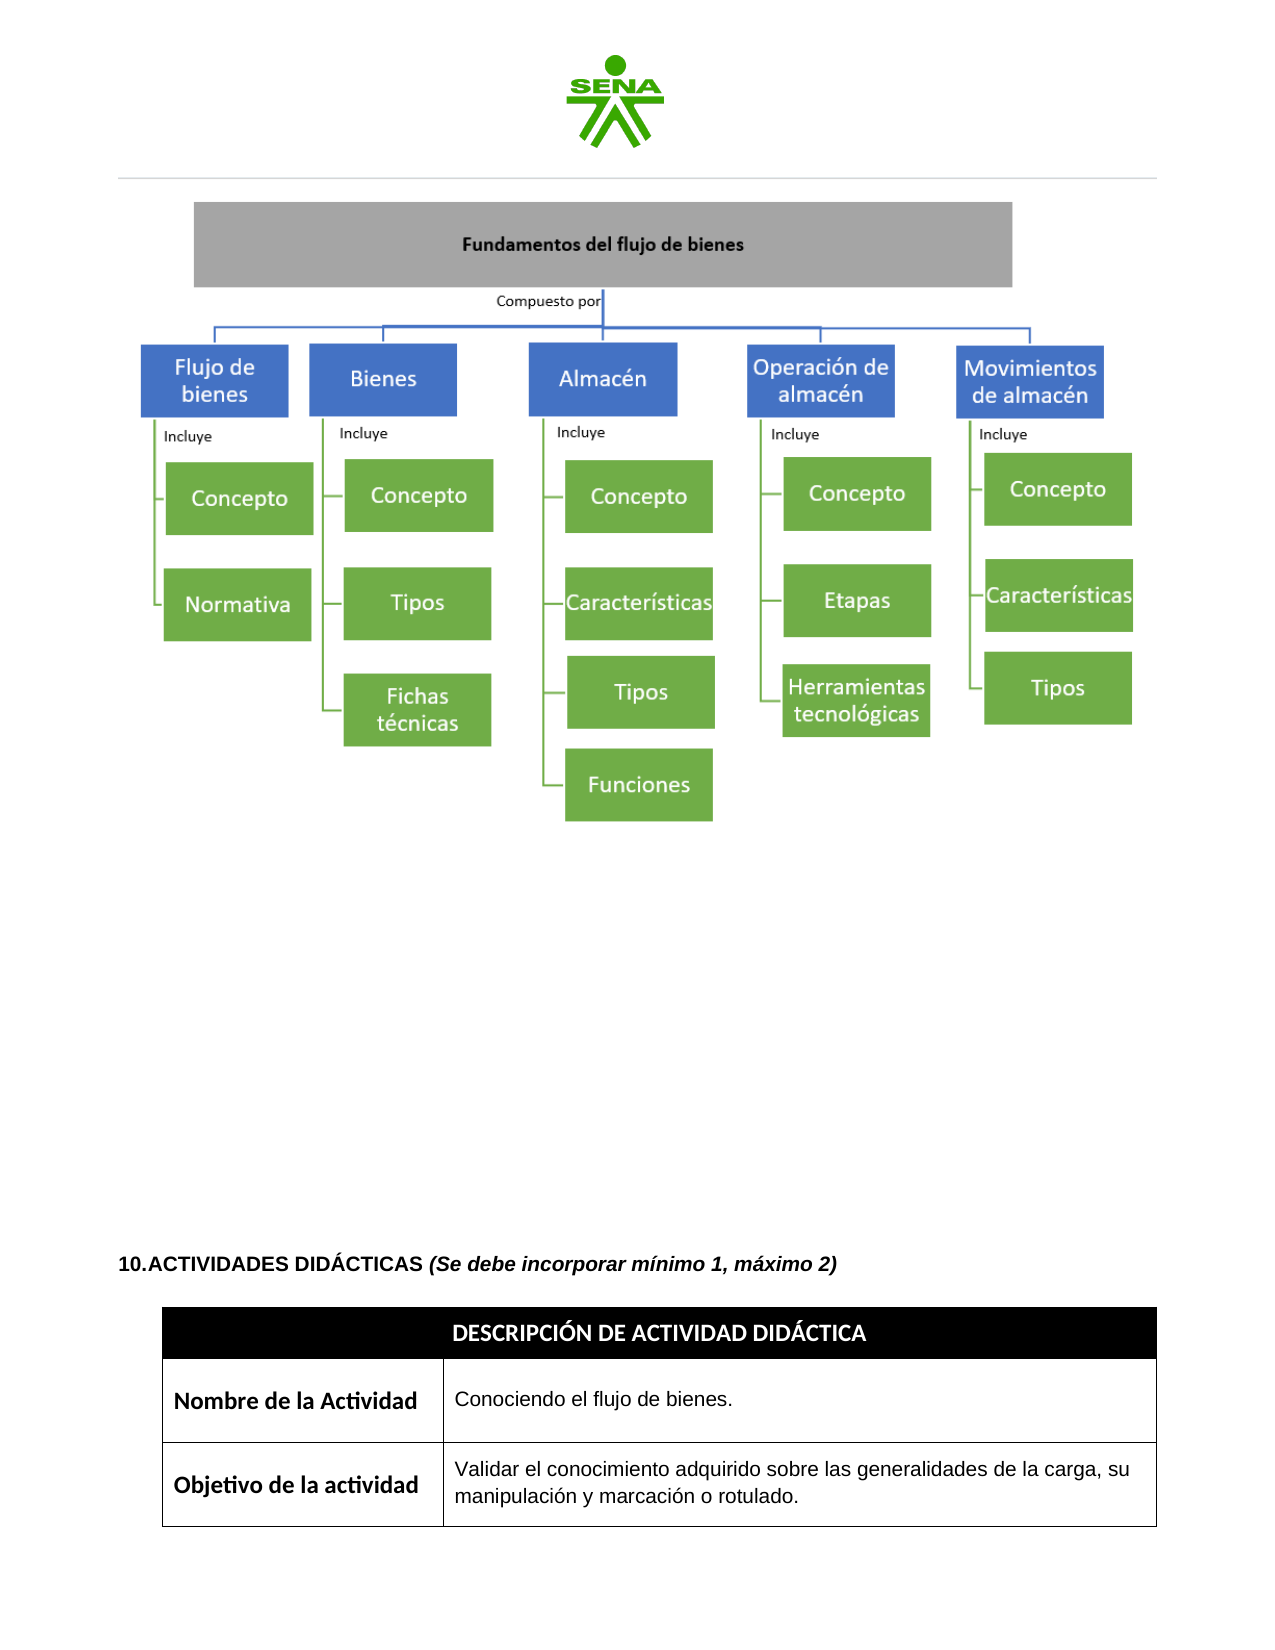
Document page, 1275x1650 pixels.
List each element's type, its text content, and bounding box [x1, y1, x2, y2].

table_cell Conociendo el flujo de bienes. [444, 1359, 1156, 1442]
table_cell Validar el conocimiento adquirido sobre las generalidades de la carga, su manipulación y marcación o rotulado. [444, 1443, 1156, 1526]
table_header DESCRIPCIÓN DE ACTIVIDAD DIDÁCTICA [163, 1308, 1156, 1358]
picture [118, 177, 1157, 836]
table_cell Nombre de la Actividad [163, 1359, 443, 1442]
list ACTIVIDADES DIDÁCTICAS (Se debe incorporar mínimo 1, máximo 2) [118, 1252, 1157, 1276]
table_cell Objetivo de la actividad [163, 1443, 443, 1526]
picture [566, 55, 664, 148]
